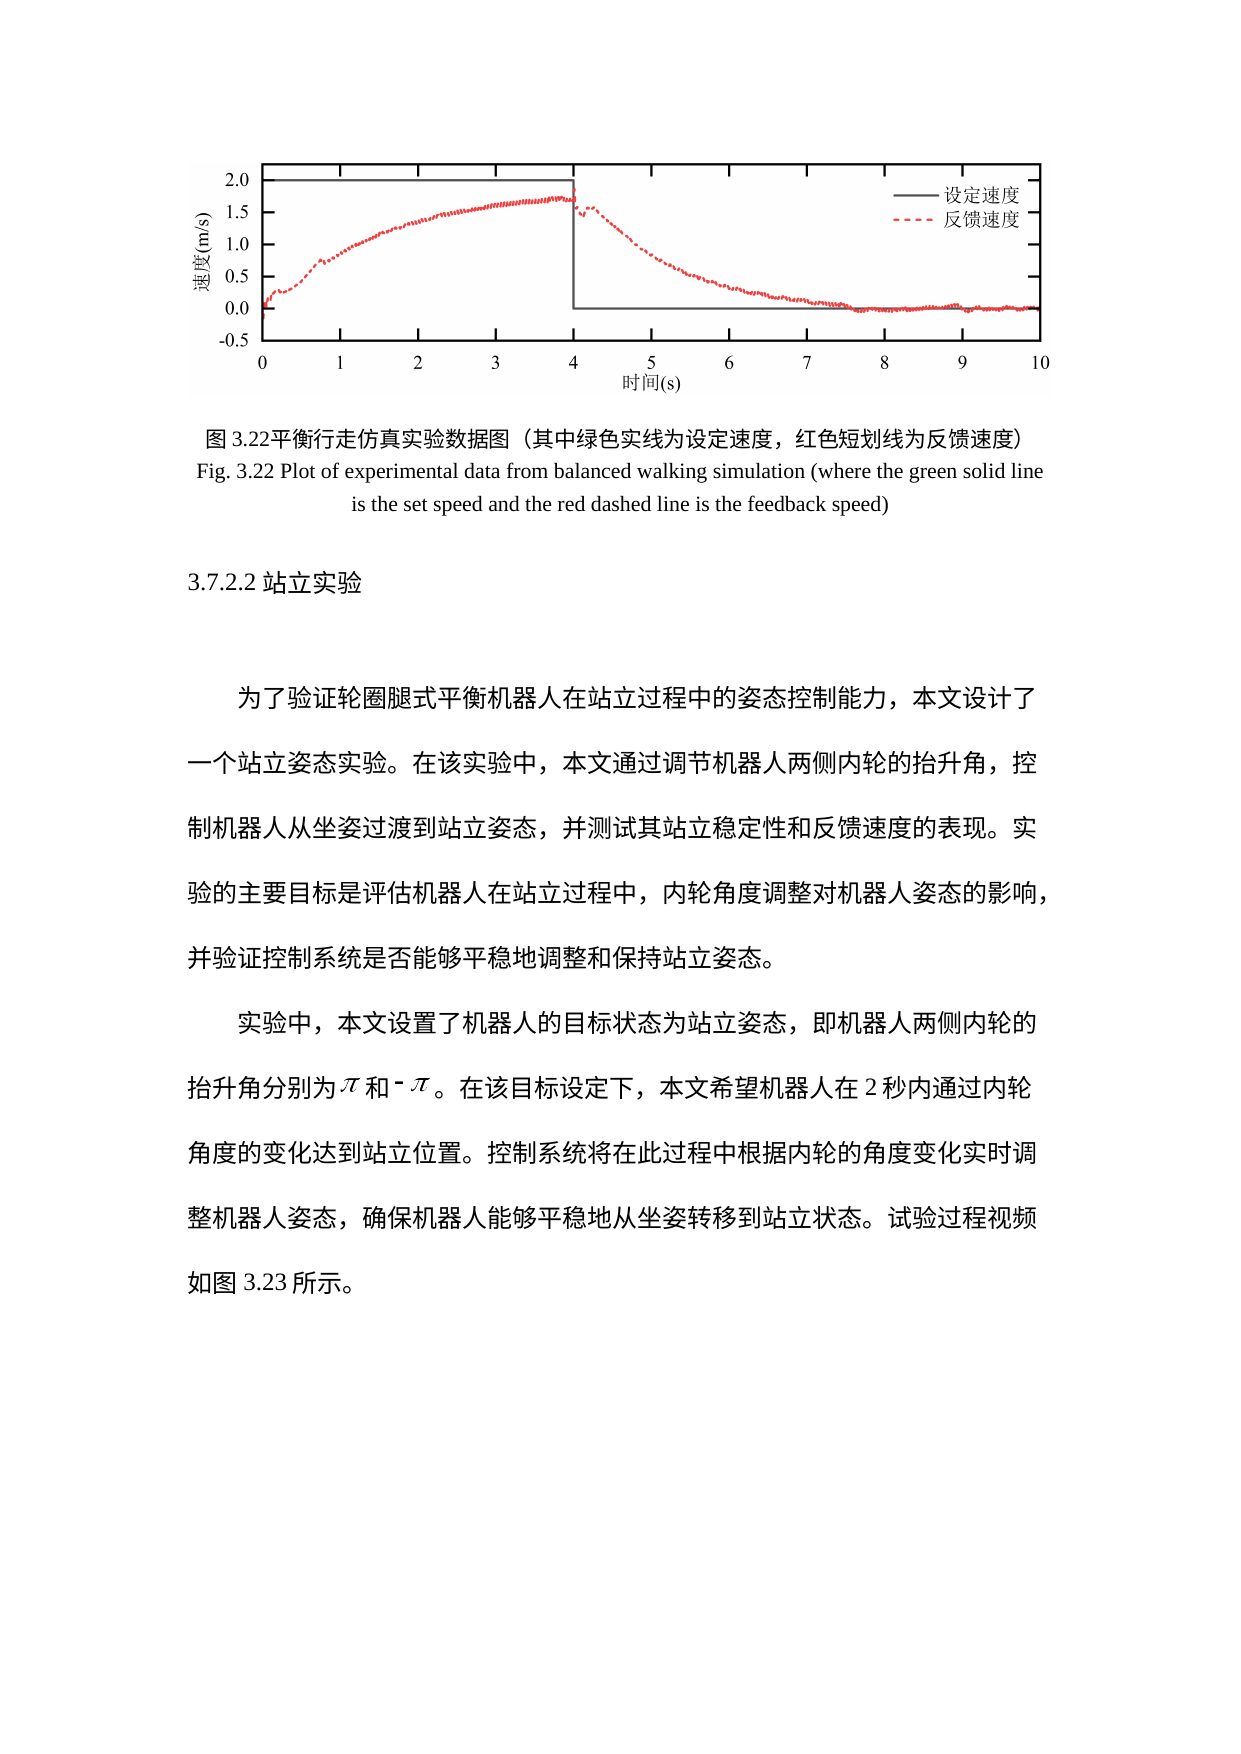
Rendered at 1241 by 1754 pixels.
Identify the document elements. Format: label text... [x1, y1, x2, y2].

text 为了验证轮圈腿式平衡机器人在站立过程中的姿态控制能力，本文设计了一个站立姿态实验。在该实验中，本文通过调节机器人两侧内轮的抬升角，控制机器人从坐姿过渡到站立姿态，并测试其站立稳定性和反馈速度的表现。实验的主要目标是评估机器人在站立过程中，内轮角度调整对机器人姿态的影响，并验证控制系统是否能够平稳地调整和保持站立姿态。 [187, 664, 1053, 989]
picture [187, 162, 1053, 397]
subtitle 站立实验 [187, 549, 1053, 614]
